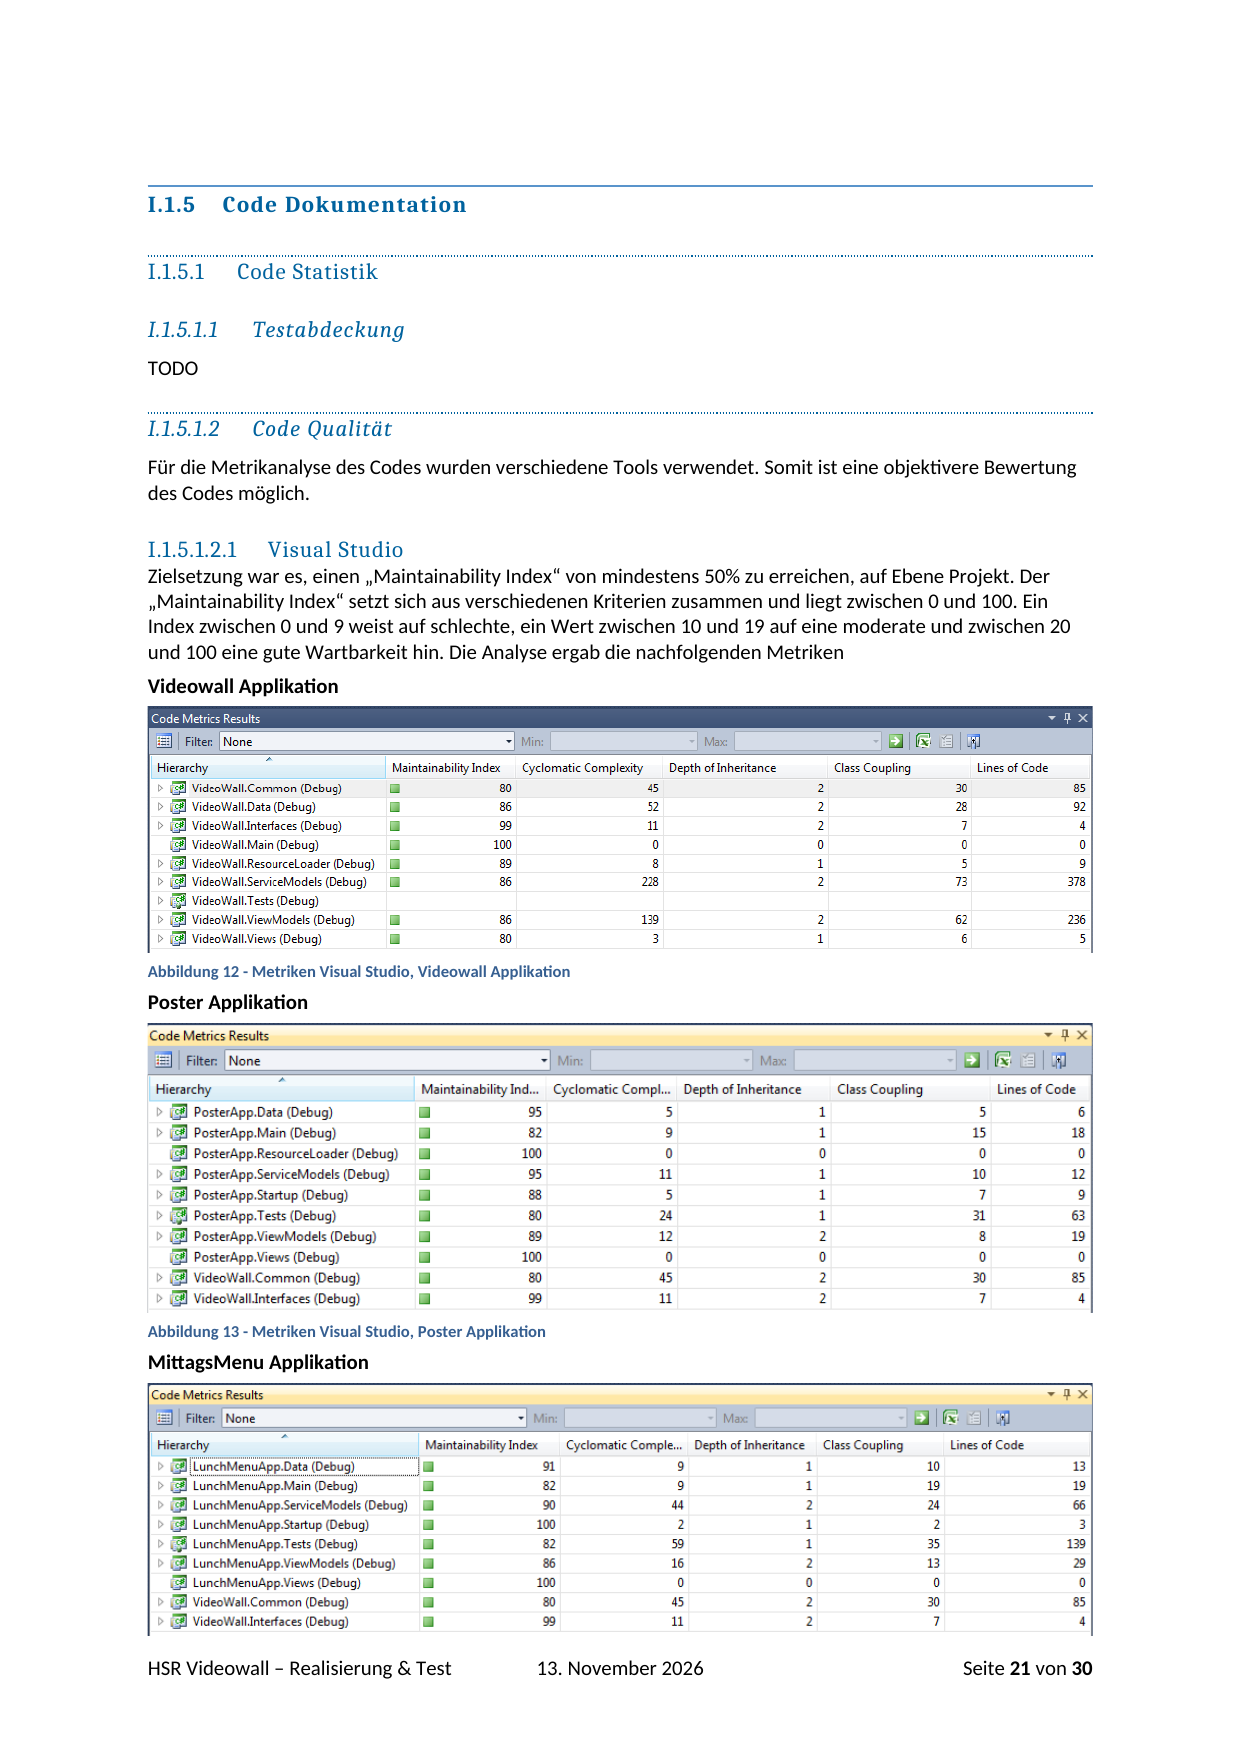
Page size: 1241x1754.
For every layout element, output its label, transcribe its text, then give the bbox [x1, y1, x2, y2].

picture [147, 1383, 1093, 1636]
subtitle Code Statistik [148, 255, 1093, 285]
text Poster Applikation [148, 989, 1093, 1015]
text TODO [148, 355, 1093, 381]
picture [147, 1023, 1093, 1313]
subtitle Visual Studio [148, 537, 1093, 563]
text Für die Metrikanalyse des Codes wurden verschiedene Tools verwendet. Somit ist eine objektivere Bewertung des Codes möglich. [148, 454, 1093, 505]
text Videowall Applikation [148, 673, 1093, 698]
subtitle Code Dokumentation [148, 187, 1093, 218]
subtitle Code Qualität [148, 412, 1093, 442]
picture [147, 706, 1093, 953]
text MittagsMenu Applikation [148, 1349, 1093, 1375]
text Abbildung 12 - Metriken Visual Studio, Videowall Applikation [148, 961, 1093, 981]
text Zielsetzung war es, einen „Maintainability Index“ von mindestens 50% zu erreichen, auf Ebene Projekt. Der „Maintainability Index“ setzt sich aus verschiedenen Kriterien zusammen und liegt zwischen 0 und 100. Ein Index zwischen 0 und 9 weist auf schlechte, ein Wert zwischen 10 und 19 auf eine moderate und zwischen 20 und 100 eine gute Wartbarkeit hin. Die Analyse ergab die nachfolgenden Metriken [148, 563, 1093, 664]
subtitle Testabdeckung [148, 313, 1093, 343]
text Abbildung 13 - Metriken Visual Studio, Poster Applikation [148, 1321, 1093, 1341]
